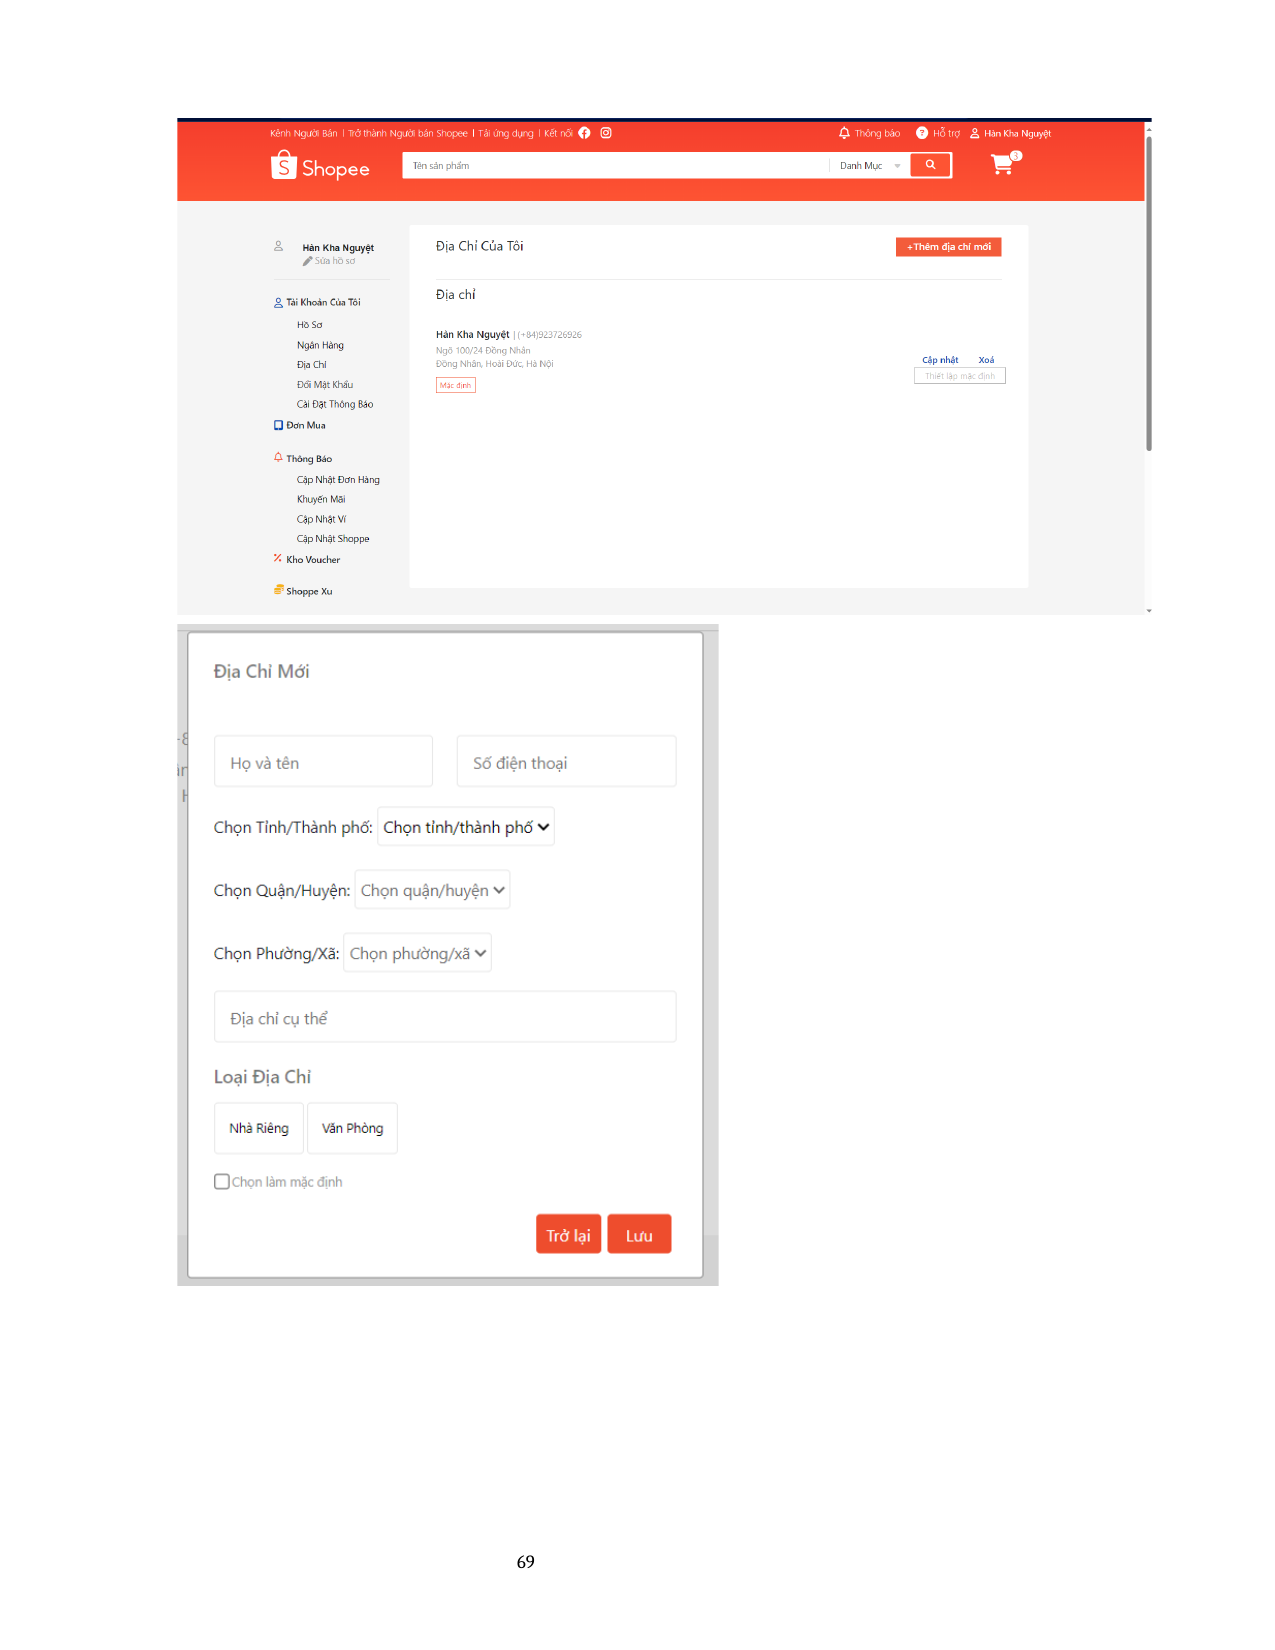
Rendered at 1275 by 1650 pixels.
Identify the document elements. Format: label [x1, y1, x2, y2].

picture [177, 118, 1152, 615]
picture [177, 624, 719, 1286]
